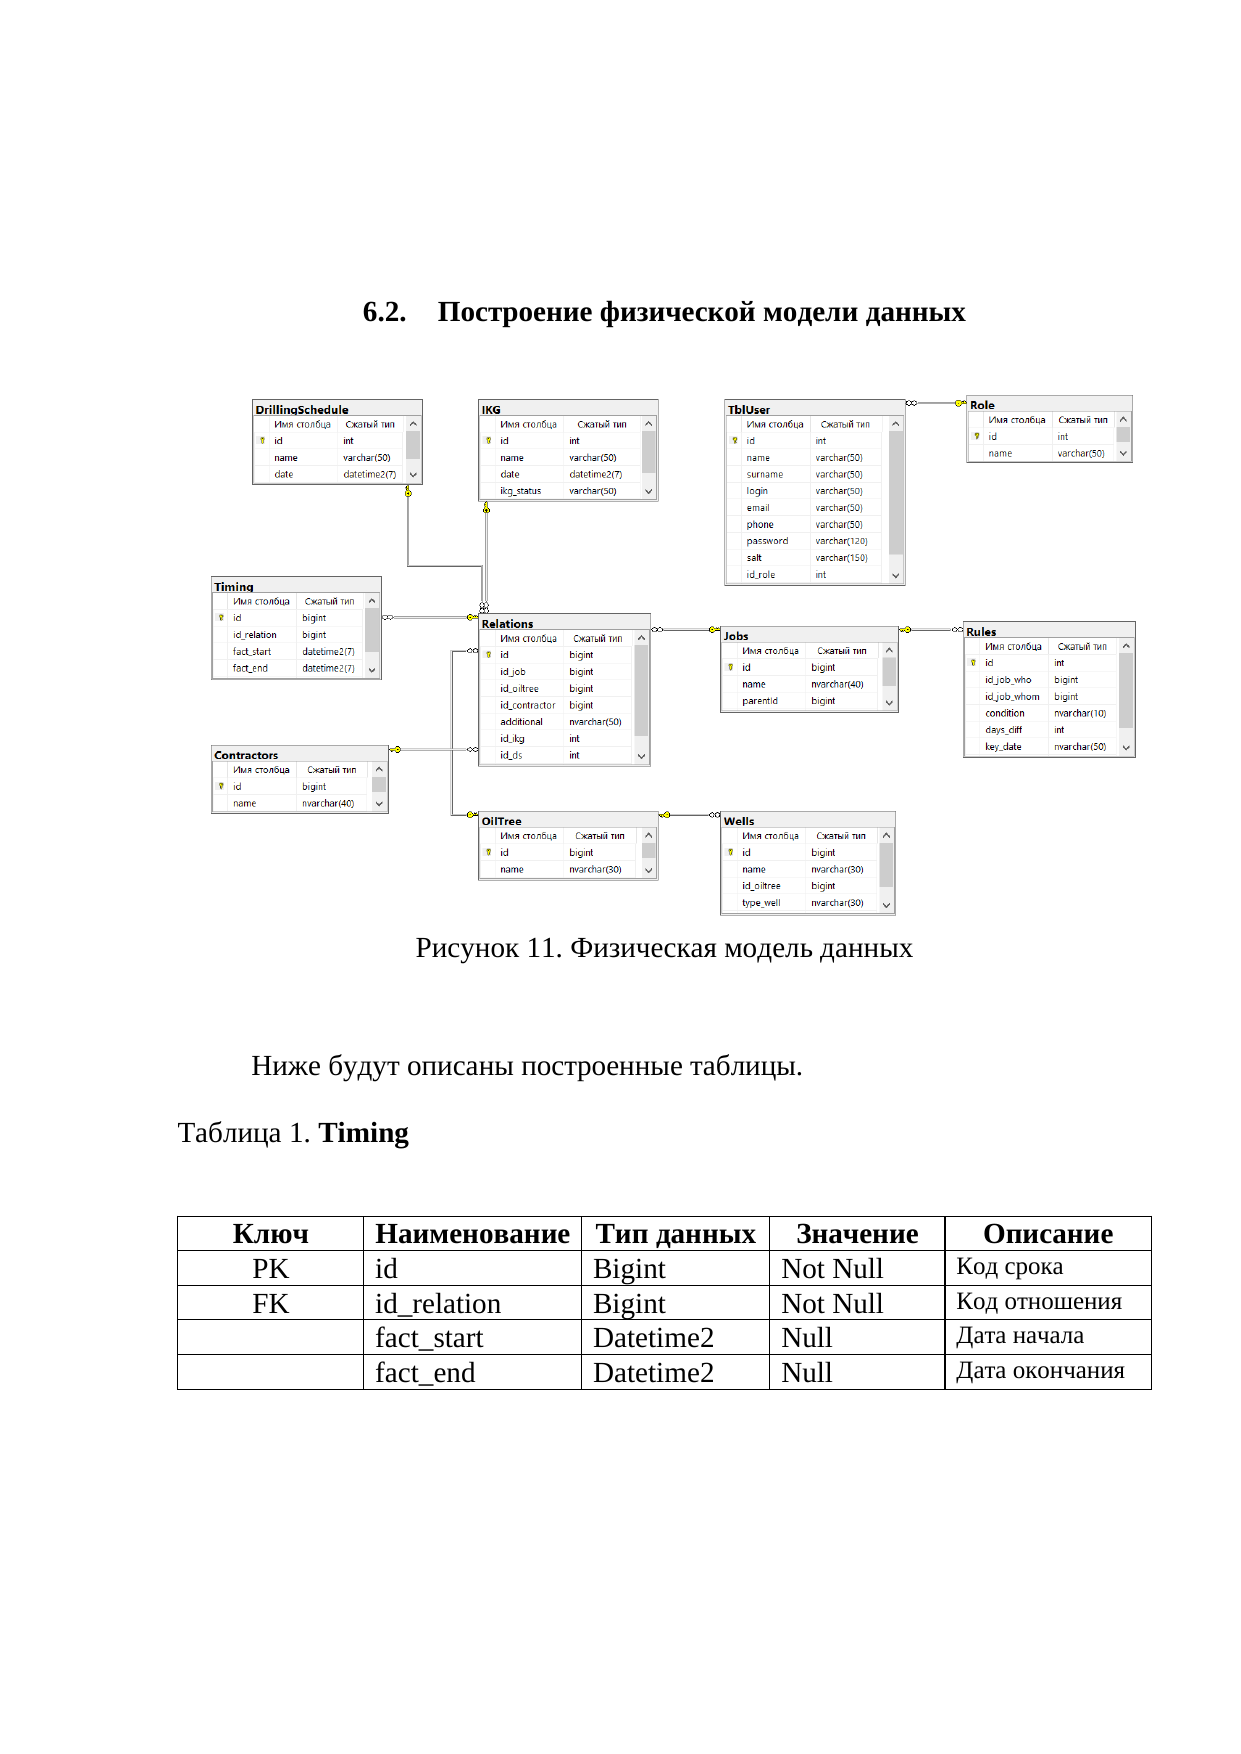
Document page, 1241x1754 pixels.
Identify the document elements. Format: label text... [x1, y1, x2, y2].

table_cell id_relation [364, 1286, 581, 1319]
table_cell Not Null [770, 1251, 944, 1285]
table_cell Bigint [582, 1251, 769, 1285]
table_header Наименование [364, 1217, 581, 1250]
table_cell Null [770, 1355, 944, 1388]
subtitle Построение физической модели данных [177, 294, 1152, 328]
table_cell Datetime2 [582, 1320, 769, 1354]
table_cell Код отношения [946, 1286, 1151, 1319]
text Ниже будут описаны построенные таблицы. [251, 1048, 1152, 1081]
table_cell PK [178, 1251, 363, 1285]
table_cell Код срока [946, 1251, 1151, 1285]
text Рисунок 11. Физическая модель данных [177, 931, 1152, 964]
table_header Описание [946, 1217, 1151, 1250]
table_cell [178, 1320, 363, 1354]
table_cell fact_start [364, 1320, 581, 1354]
table_cell FK [178, 1286, 363, 1319]
table_cell Datetime2 [582, 1355, 769, 1388]
table_header Тип данных [582, 1217, 769, 1250]
table_header Ключ [178, 1217, 363, 1250]
table_cell fact_end [364, 1355, 581, 1388]
picture [177, 377, 1161, 931]
table_cell Not Null [770, 1286, 944, 1319]
table_header Значение [770, 1217, 944, 1250]
text Таблица 1. Timing [177, 1115, 1152, 1182]
table_cell Дата начала [946, 1320, 1151, 1354]
table_cell Bigint [582, 1286, 769, 1319]
table_cell Null [770, 1320, 944, 1354]
table_cell [178, 1355, 363, 1388]
table_cell Дата окончания [946, 1355, 1151, 1388]
table_cell id [364, 1251, 581, 1285]
